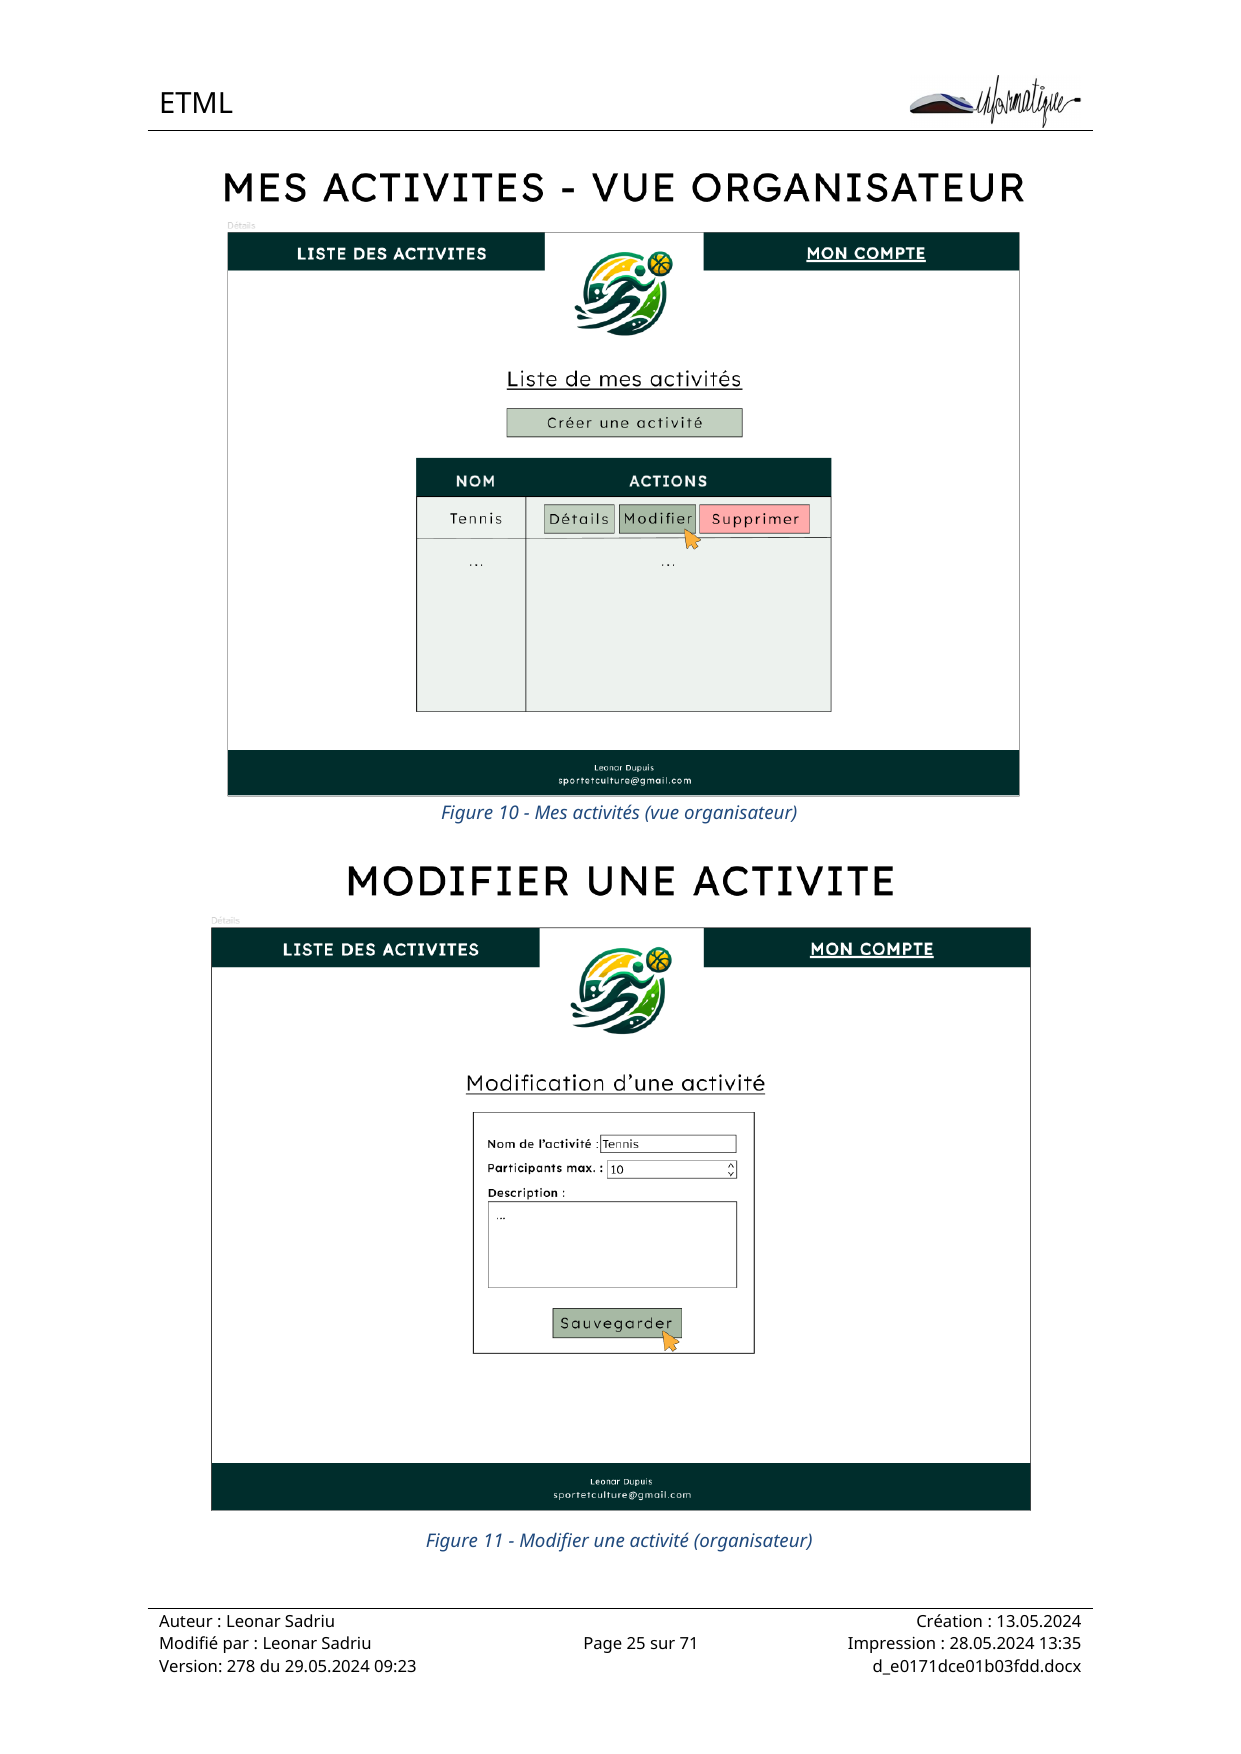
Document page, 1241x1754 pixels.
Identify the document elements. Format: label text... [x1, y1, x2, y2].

picture [213, 159, 1027, 800]
picture [204, 845, 1037, 1515]
picture [909, 75, 1082, 128]
